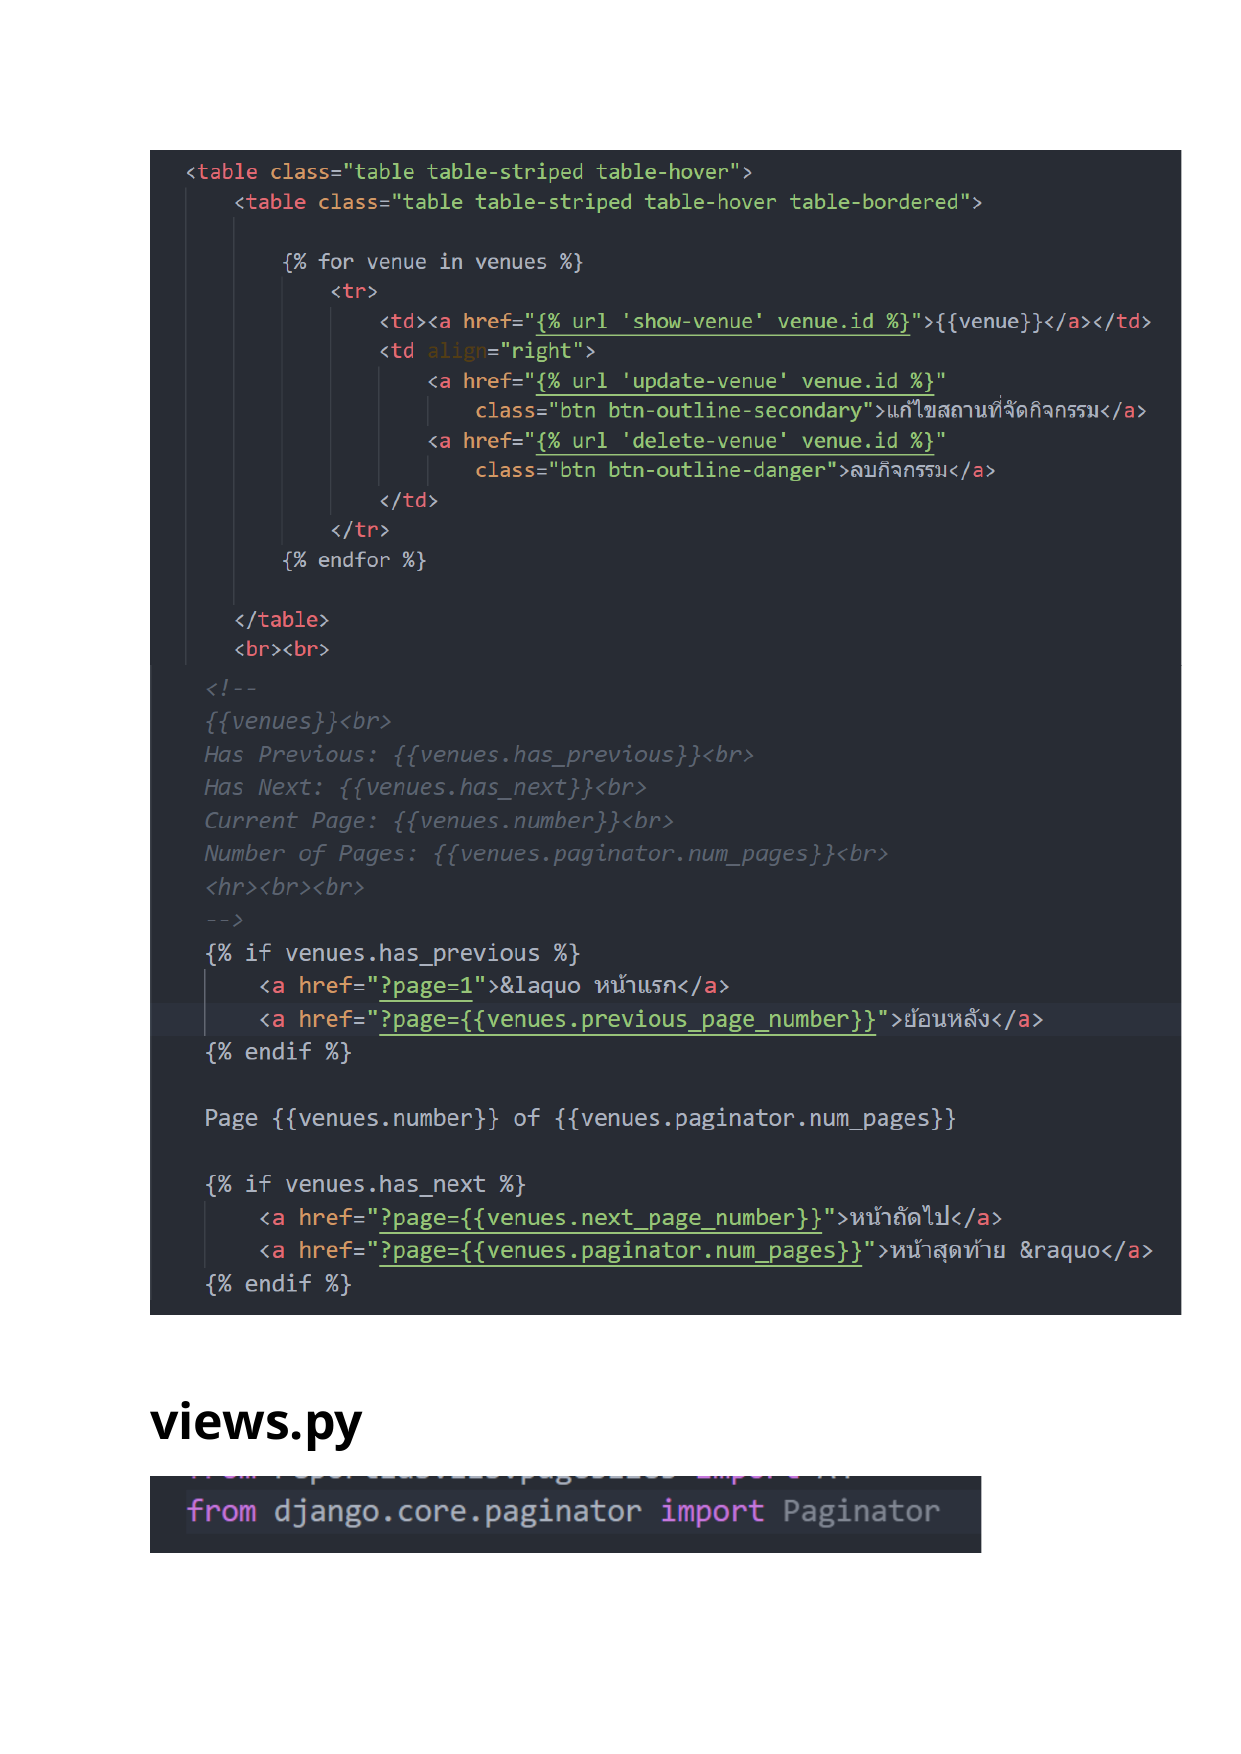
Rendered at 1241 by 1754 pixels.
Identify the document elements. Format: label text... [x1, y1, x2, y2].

picture [150, 150, 1182, 1315]
picture [150, 1476, 982, 1553]
text views.py [150, 1386, 1181, 1454]
